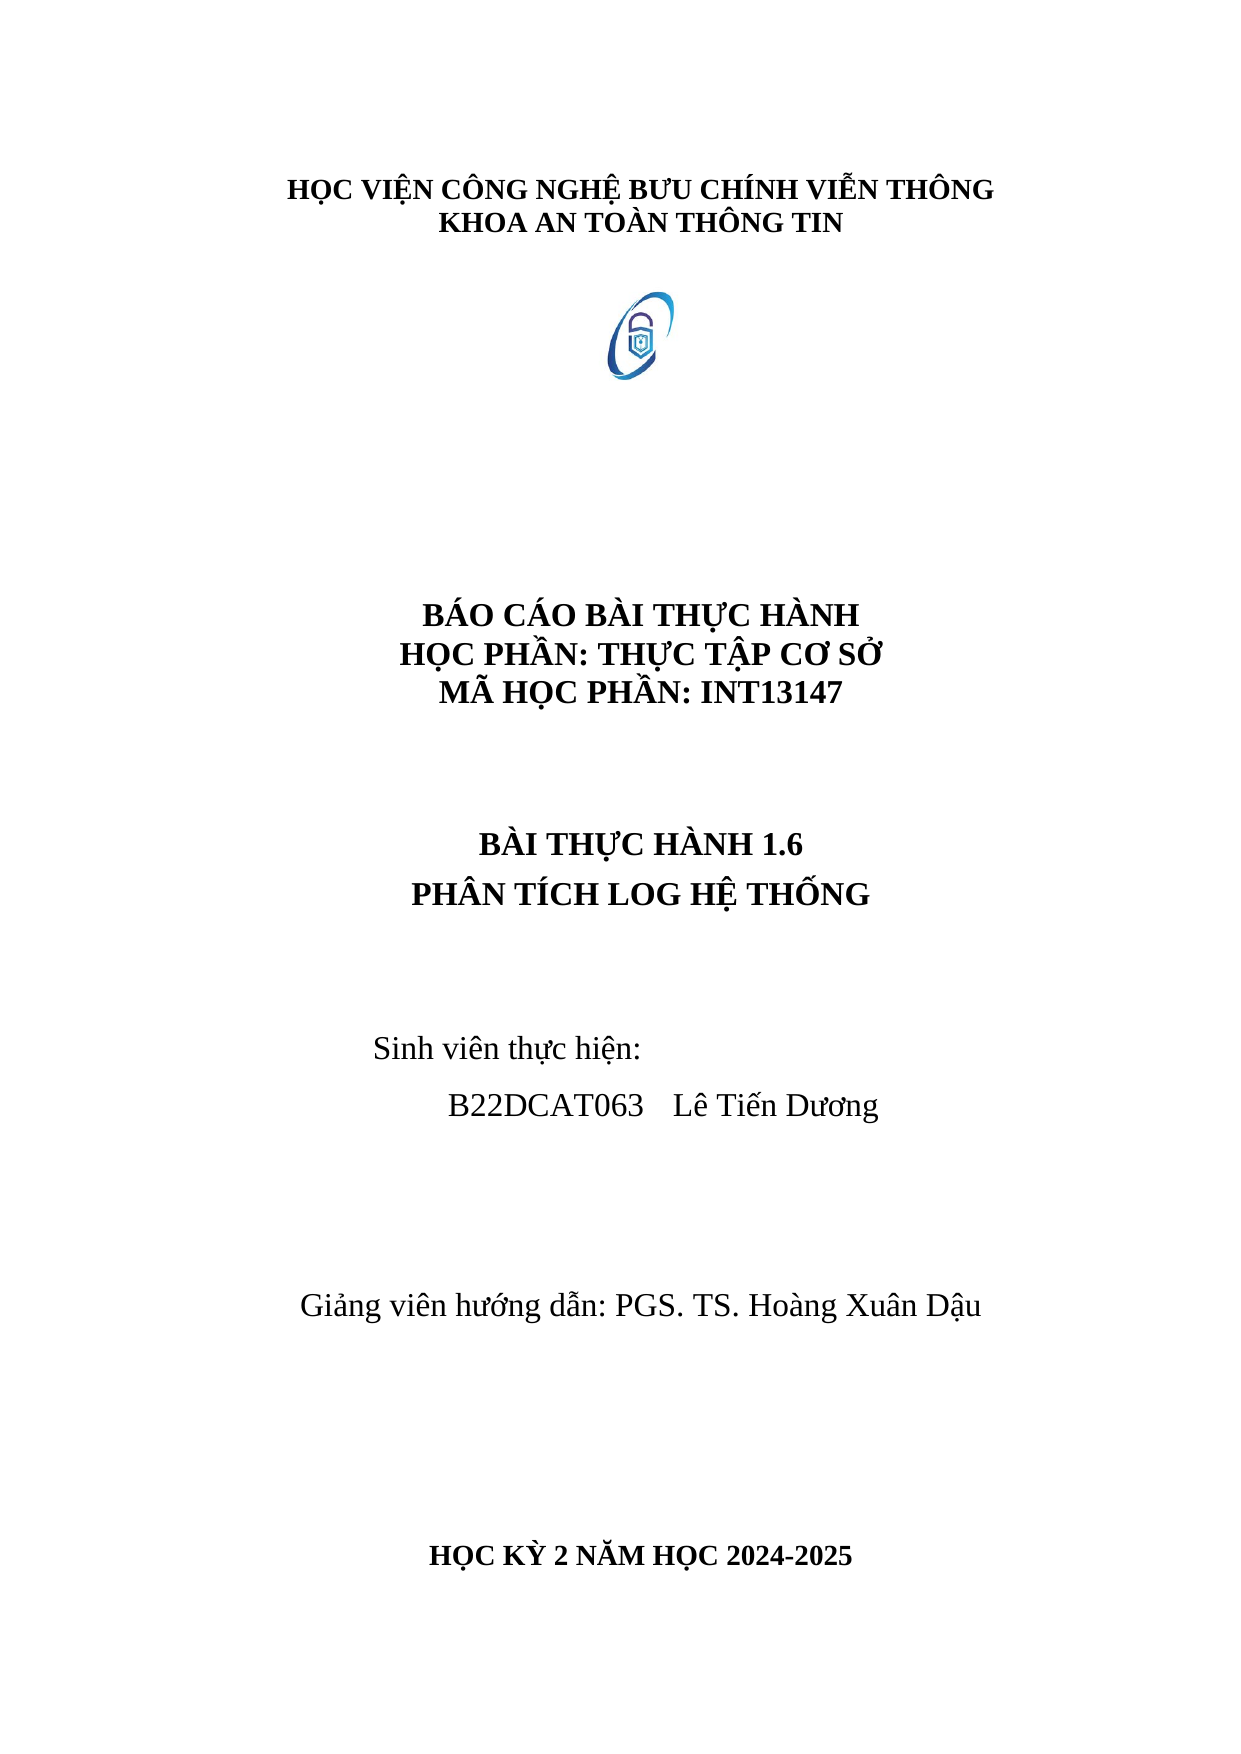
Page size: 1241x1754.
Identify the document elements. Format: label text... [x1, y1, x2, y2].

text HỌC VIỆN CÔNG NGHỆ BƯU CHÍNH VIỄN THÔNG [148, 172, 1134, 205]
text Sinh viên thực hiện: [298, 1028, 1134, 1067]
text HỌC KỲ 2 NĂM HỌC 2024-2025 [148, 1471, 1134, 1571]
text HỌC PHẦN: THỰC TẬP CƠ SỞ [148, 634, 1134, 672]
text MÃ HỌC PHẦN: INT13147 [148, 672, 1134, 711]
text KHOA AN TOÀN THÔNG TIN [148, 205, 1134, 239]
text BÁO CÁO BÀI THỰC HÀNH [148, 596, 1134, 634]
picture [579, 272, 702, 395]
text BÀI THỰC HÀNH 1.6 [148, 824, 1134, 862]
text PHÂN TÍCH LOG HỆ THỐNG [148, 874, 1134, 913]
text B22DCAT063 Lê Tiến Dương [373, 1085, 1134, 1123]
text Giảng viên hướng dẫn: PGS. TS. Hoàng Xuân Dậu [148, 1285, 1134, 1323]
